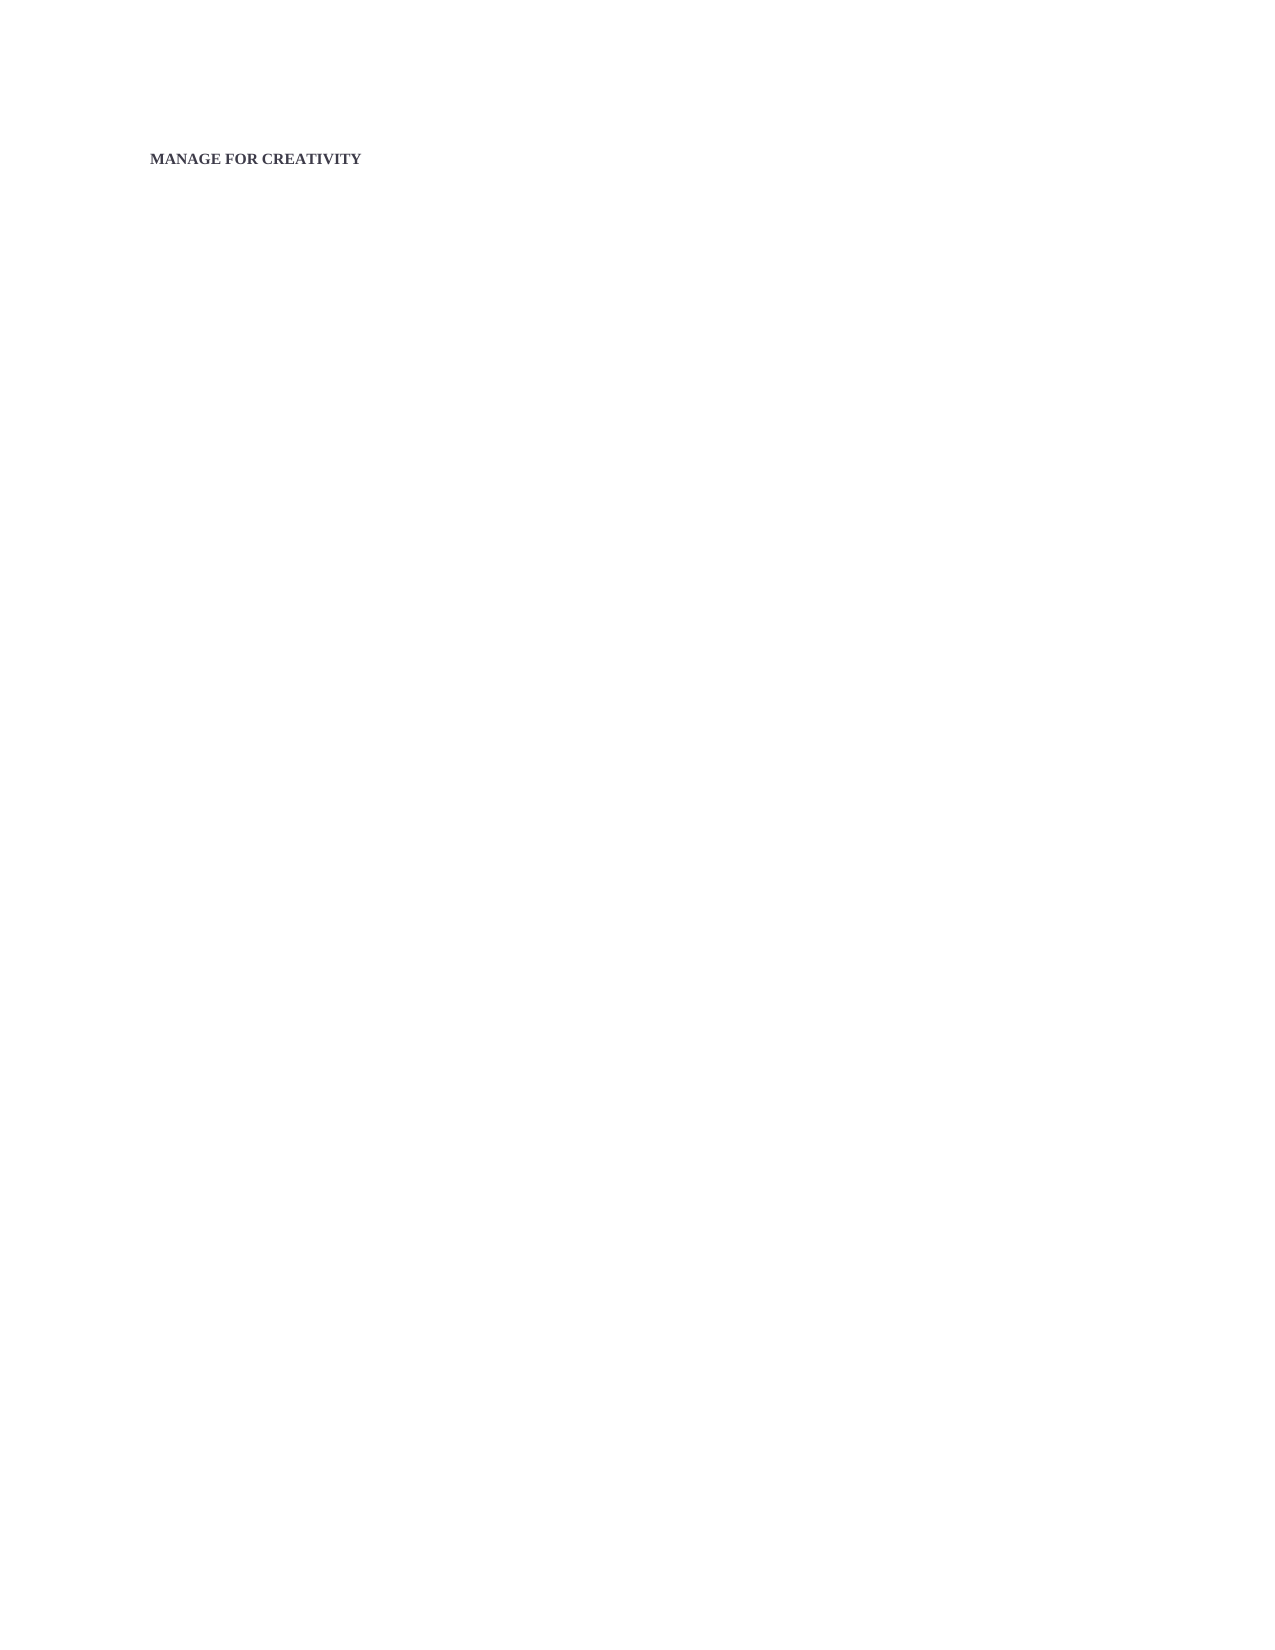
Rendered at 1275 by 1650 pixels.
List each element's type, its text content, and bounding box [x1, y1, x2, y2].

text MANAGE FOR CREATIVITY [150, 150, 1125, 168]
